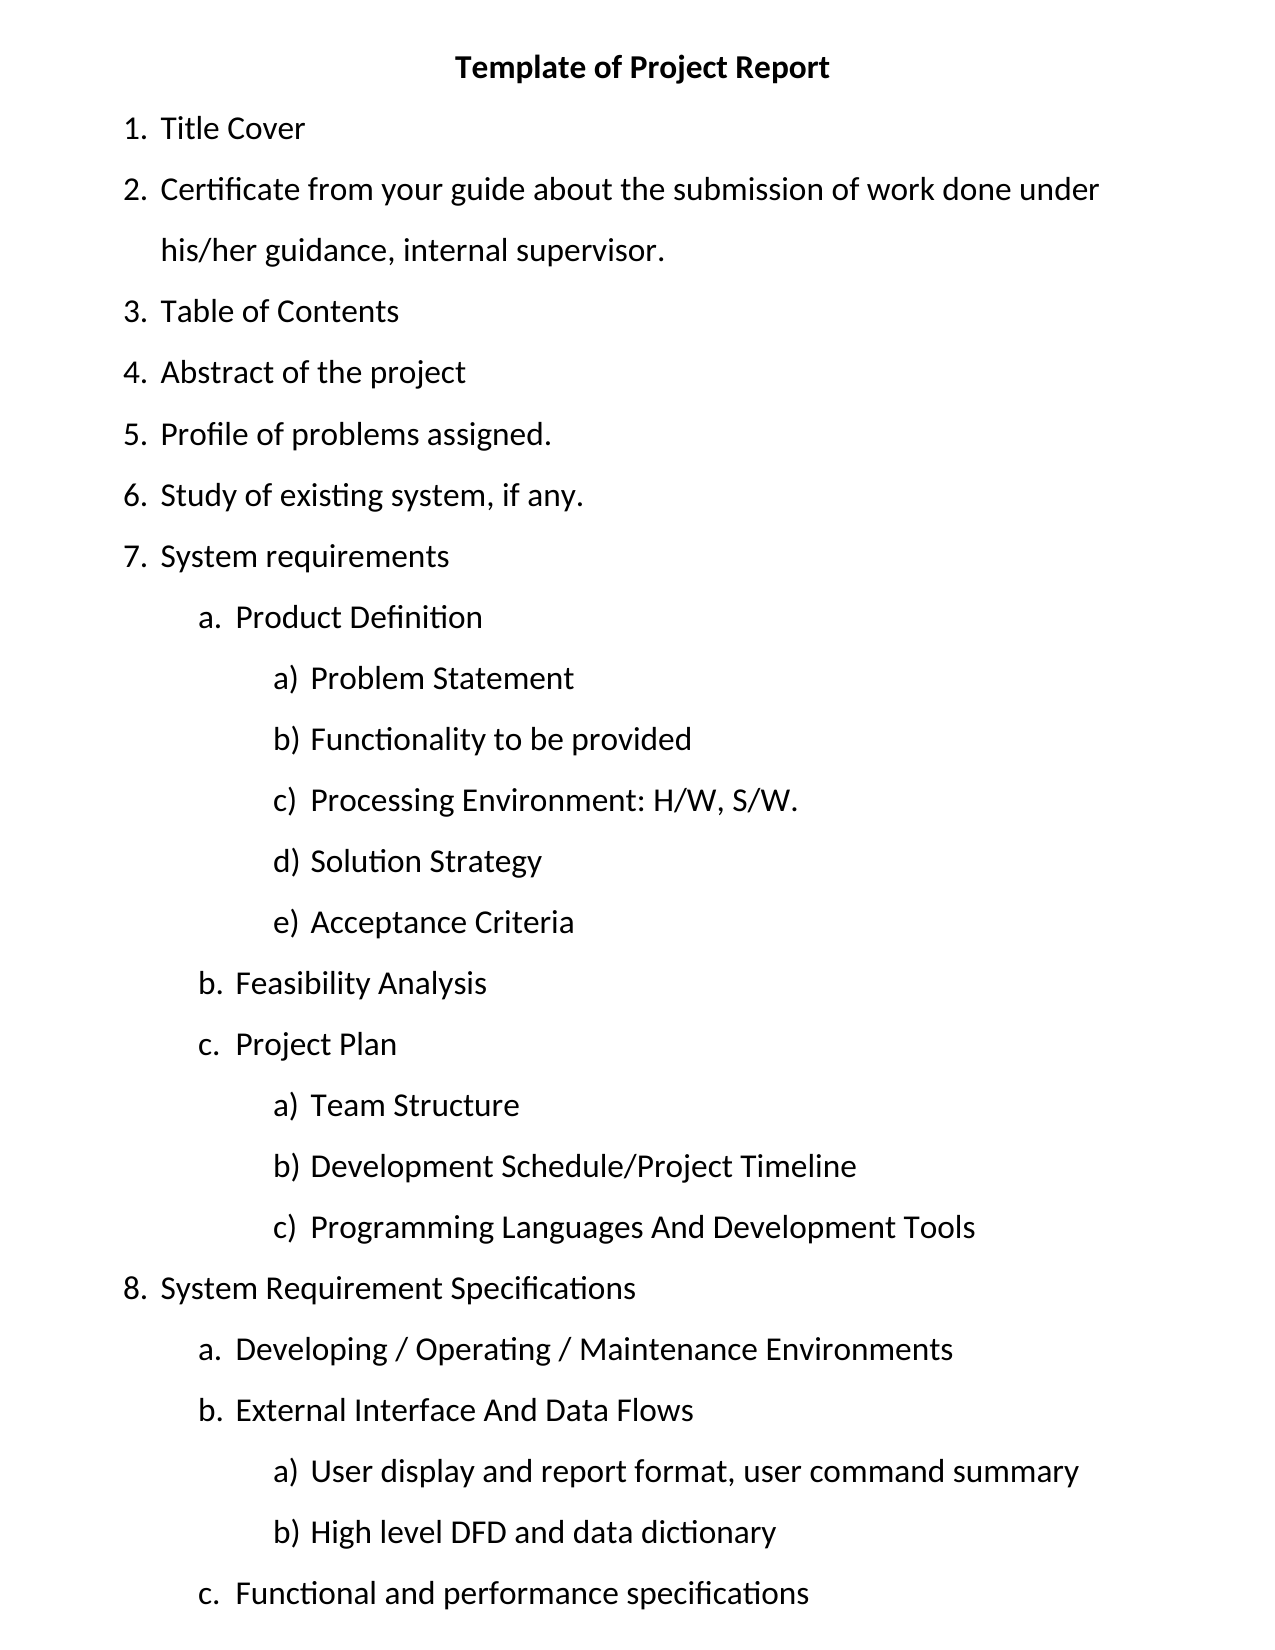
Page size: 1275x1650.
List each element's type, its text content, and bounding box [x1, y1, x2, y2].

text Template of Project Report [85, 46, 1200, 87]
list Table of Contents [123, 291, 1200, 331]
list Product Definition [198, 596, 1200, 636]
list Development Schedule/Project Timeline [273, 1145, 1200, 1186]
list Functionality to be provided [273, 718, 1200, 758]
list Feasibility Analysis [198, 962, 1200, 1003]
list Project Plan [198, 1023, 1200, 1064]
list System requirements [123, 535, 1200, 575]
list Title Cover [123, 107, 1200, 148]
list Programming Languages And Development Tools [273, 1206, 1200, 1247]
list Certificate from your guide about the submission of work done under his/her guidance, internal supervisor. [123, 168, 1200, 270]
list High level DFD and data dictionary [273, 1511, 1200, 1552]
list Team Structure [273, 1084, 1200, 1125]
list Solution Strategy [273, 840, 1200, 881]
list Acceptance Criteria [273, 901, 1200, 942]
list Profile of problems assigned. [123, 413, 1200, 453]
list User display and report format, user command summary [273, 1450, 1200, 1491]
list Problem Statement [273, 657, 1200, 697]
list System Requirement Specifications [123, 1267, 1200, 1308]
list Developing / Operating / Maintenance Environments [198, 1328, 1200, 1369]
list Study of existing system, if any. [123, 474, 1200, 514]
list External Interface And Data Flows [198, 1389, 1200, 1430]
list Abstract of the project [123, 352, 1200, 392]
list Functional and performance specifications [198, 1572, 1200, 1613]
list Processing Environment: H/W, S/W. [273, 779, 1200, 819]
